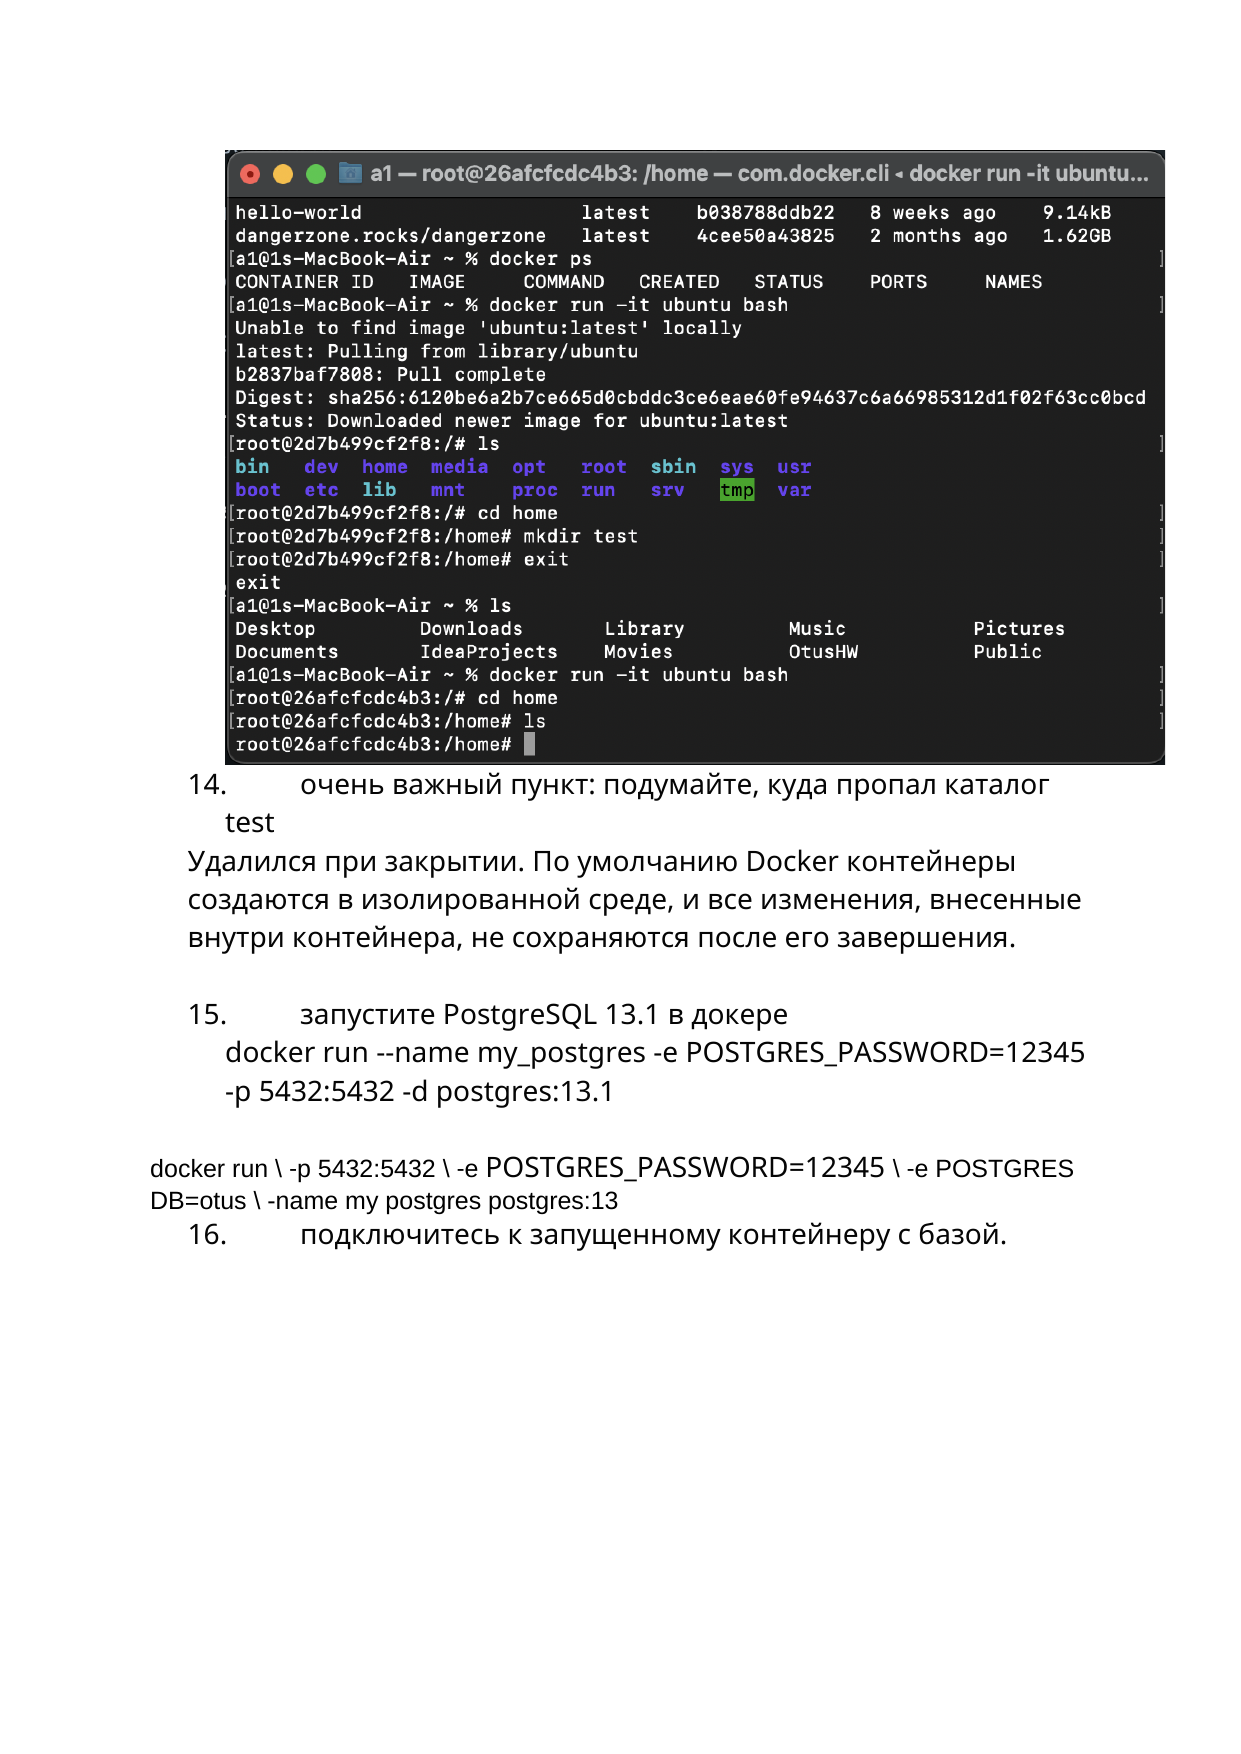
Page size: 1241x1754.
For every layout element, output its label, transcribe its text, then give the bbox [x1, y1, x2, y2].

text docker run \ -p 5432:5432 \ -e POSTGRES_PASSWORD=12345 \ -e POSTGRES DB=otus \ -name my postgres postgres:13 [150, 1147, 1090, 1214]
list подключитесь к запущенному контейнеру с базой. [187, 1214, 1090, 1253]
text Удалился при закрытии. По умолчанию Docker контейнеры создаются в изолированной среде, и все изменения, внесенные внутри контейнера, не сохраняются после его завершения. [187, 841, 1090, 956]
text docker run --name my_postgres -e POSTGRES_PASSWORD=12345 -p 5432:5432 -d postgres:13.1 [225, 1032, 1090, 1109]
picture [225, 150, 1166, 765]
list запустите PostgreSQL 13.1 в докере [187, 994, 1090, 1032]
list очень важный пункт: подумайте, куда пропал каталог test [187, 764, 1090, 841]
